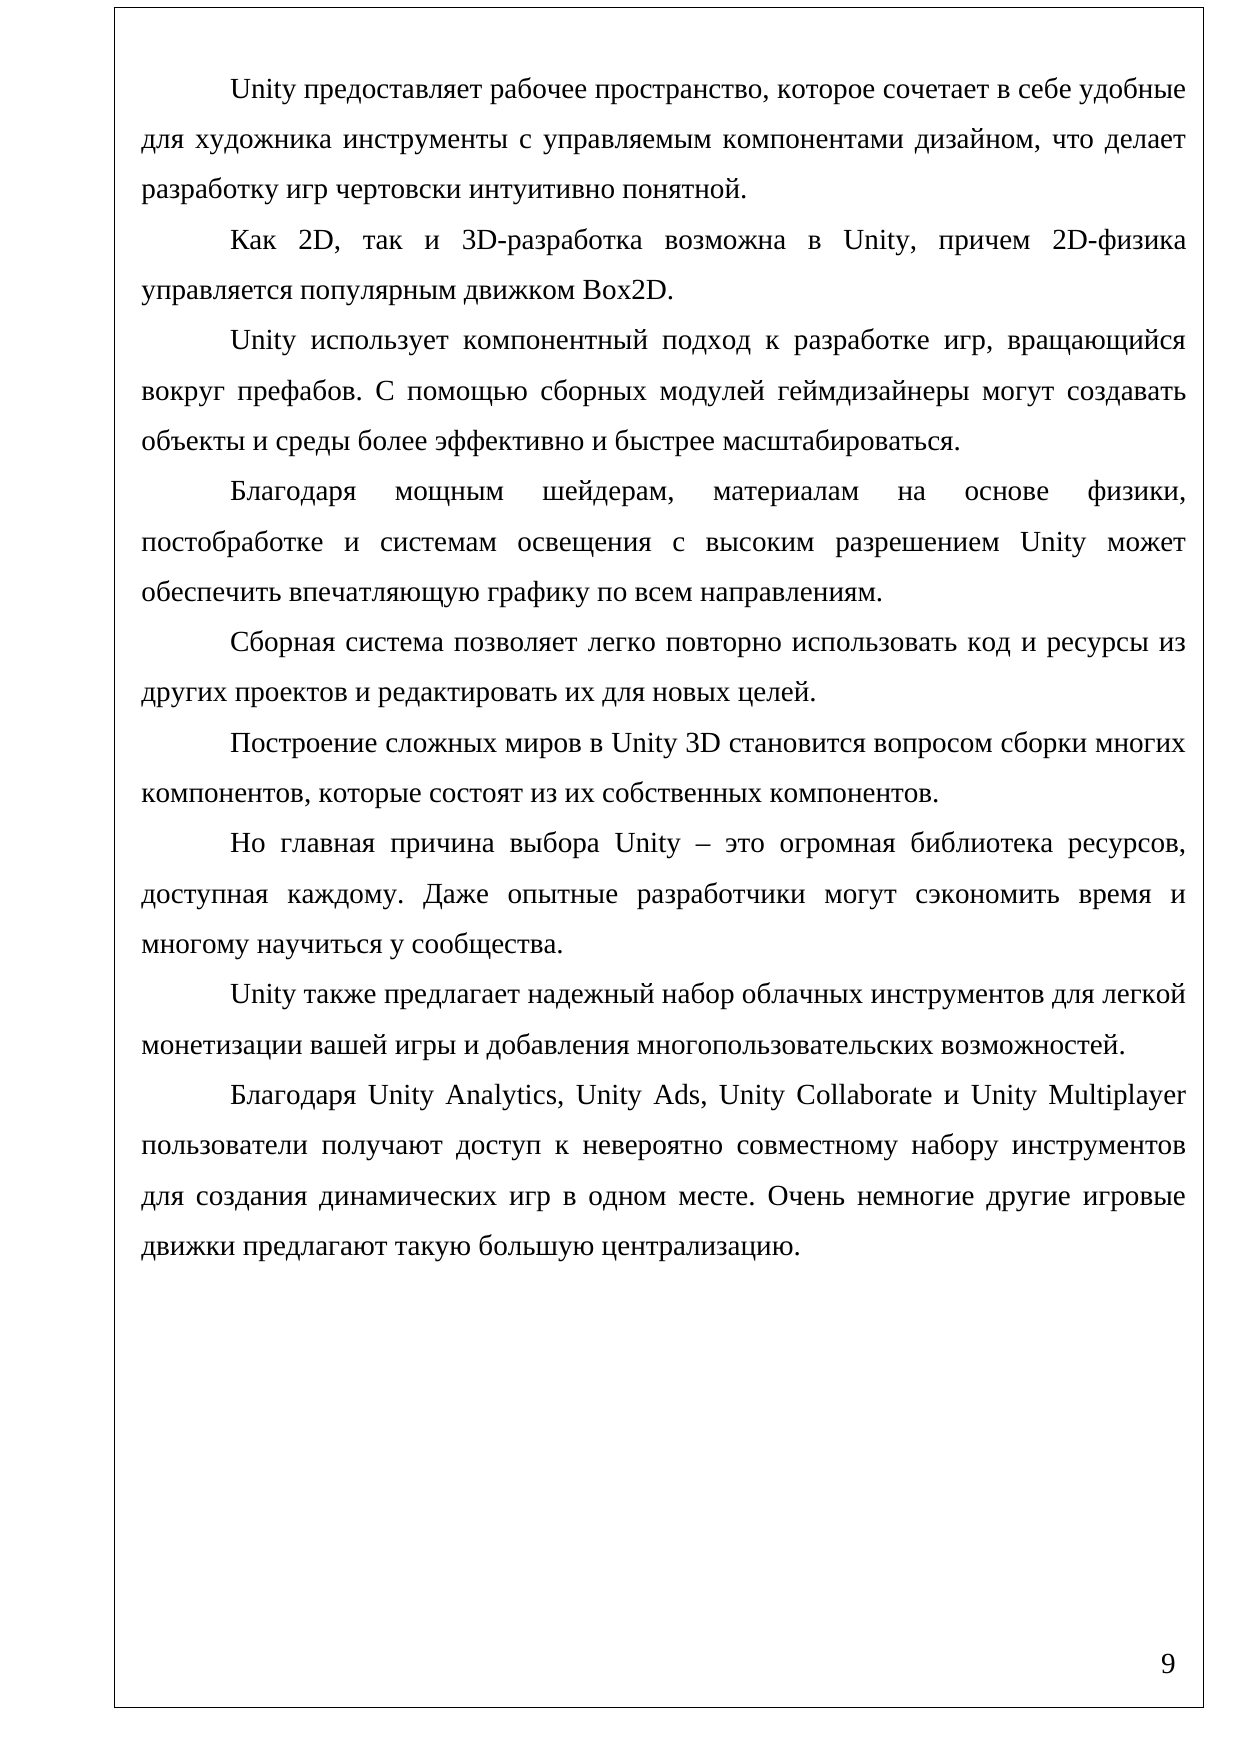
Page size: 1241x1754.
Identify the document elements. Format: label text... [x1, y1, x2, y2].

text Сборная система позволяет легко повторно использовать код и ресурсы из других проектов и редактировать их для новых целей. [141, 624, 1187, 708]
text Построение сложных миров в Unity 3D становится вопросом сборки многих компонентов, которые состоят из их собственных компонентов. [141, 725, 1187, 809]
text Unity предоставляет рабочее пространство, которое сочетает в себе удобные для художника инструменты с управляемым компонентами дизайном, что делает разработку игр чертовски интуитивно понятной. [141, 71, 1187, 205]
text Благодаря мощным шейдерам, материалам на основе физики, постобработке и системам освещения с высоким разрешением Unity может обеспечить впечатляющую графику по всем направлениям. [141, 473, 1187, 607]
text Unity также предлагает надежный набор облачных инструментов для легкой монетизации вашей игры и добавления многопользовательских возможностей. [141, 976, 1187, 1060]
text Как 2D, так и 3D-разработка возможна в Unity, причем 2D-физика управляется популярным движком Box2D. [141, 222, 1187, 306]
text Но главная причина выбора Unity – это огромная библиотека ресурсов, доступная каждому. Даже опытные разработчики могут сэкономить время и многому научиться у сообщества. [141, 826, 1187, 960]
text Unity использует компонентный подход к разработке игр, вращающийся вокруг префабов. С помощью сборных модулей геймдизайнеры могут создавать объекты и среды более эффективно и быстрее масштабироваться. [141, 322, 1187, 457]
text Благодаря Unity Analytics, Unity Ads, Unity Collaborate и Unity Multiplayer пользователи получают доступ к невероятно совместному набору инструментов для создания динамических игр в одном месте. Очень немногие другие игровые движки предлагают такую большую централизацию. [141, 1077, 1187, 1262]
